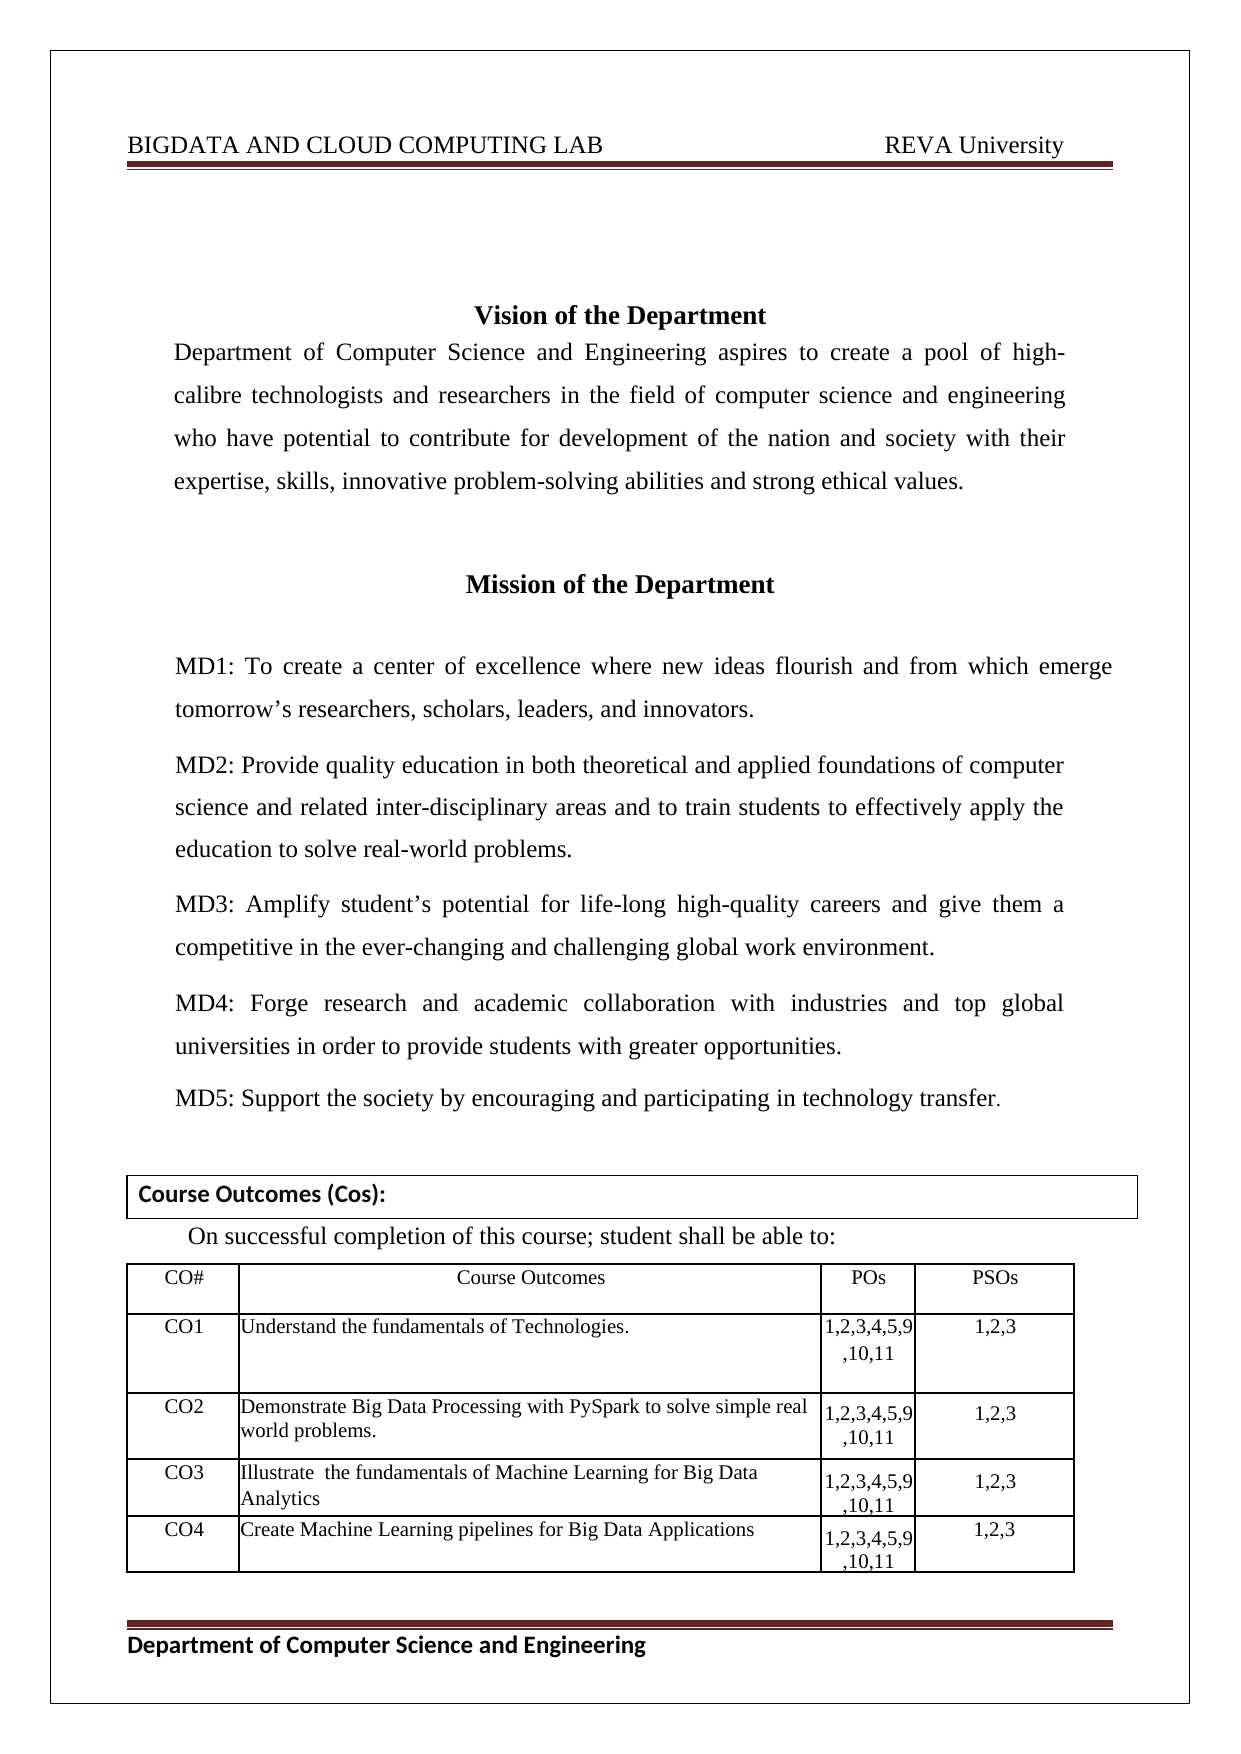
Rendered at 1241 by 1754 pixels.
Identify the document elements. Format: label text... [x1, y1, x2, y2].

table_cell 1,2,3,4,5,9,10,11 [822, 1517, 914, 1571]
table_cell Create Machine Learning pipelines for Big Data Applications [240, 1517, 820, 1571]
subtitle Vision of the Department [174, 299, 1066, 330]
text On successful completion of this course; student shall be able to: [188, 1176, 1113, 1218]
table_cell CO3 [128, 1460, 238, 1514]
table_header CO# [128, 1265, 238, 1312]
table_header POs [822, 1265, 914, 1312]
text On successful completion of this course; student shall be able to: [188, 1219, 1113, 1250]
text MD4: Forge research and academic collaboration with industries and top global universities in order to provide students with greater opportunities. [175, 988, 1066, 1059]
subtitle Department of Computer Science and Engineering aspires to create a pool of high-calibre technologists and researchers in the field of computer science and engineering who have potential to contribute for development of the nation and society with their expertise, skills, innovative problem-solving abilities and strong ethical values. [174, 337, 1066, 495]
table_cell 1,2,3 [916, 1315, 1073, 1392]
table_header Course Outcomes [240, 1265, 820, 1312]
table_cell 1,2,3 [916, 1460, 1073, 1514]
table_cell 1,2,3 [916, 1394, 1073, 1458]
table_cell CO1 [128, 1315, 238, 1392]
text MD3: Amplify student’s potential for life-long high-quality careers and give them a competitive in the ever-changing and challenging global work environment. [175, 889, 1066, 961]
text MD5: Support the society by encouraging and participating in technology transfer. [175, 1086, 1113, 1112]
table_cell Demonstrate Big Data Processing with PySpark to solve simple real world problems. . [240, 1394, 820, 1458]
text MD2: Provide quality education in both theoretical and applied foundations of computer science and related inter-disciplinary areas and to train students to effectively apply the education to solve real-world problems. [175, 750, 1065, 863]
table_cell 1,2,3 [916, 1517, 1073, 1571]
table_cell Illustrate the fundamentals of Machine Learning for Big Data Analytics [240, 1460, 820, 1514]
table_cell 1,2,3,4,5,9,10,11 [822, 1460, 914, 1514]
text MD1: To create a center of excellence where new ideas flourish and from which emerge tomorrow’s researchers, scholars, leaders, and innovators. [175, 651, 1113, 723]
table_cell 1,2,3,4,5,9,10,11 [822, 1315, 914, 1392]
table_header PSOs [916, 1265, 1073, 1312]
subtitle Mission of the Department [174, 568, 1066, 599]
table_cell 1,2,3,4,5,9,10,11 [822, 1394, 914, 1458]
table_cell Understand the fundamentals of Technologies. [240, 1315, 820, 1392]
table_cell CO2 [128, 1394, 238, 1458]
table_cell CO4 [128, 1517, 238, 1571]
